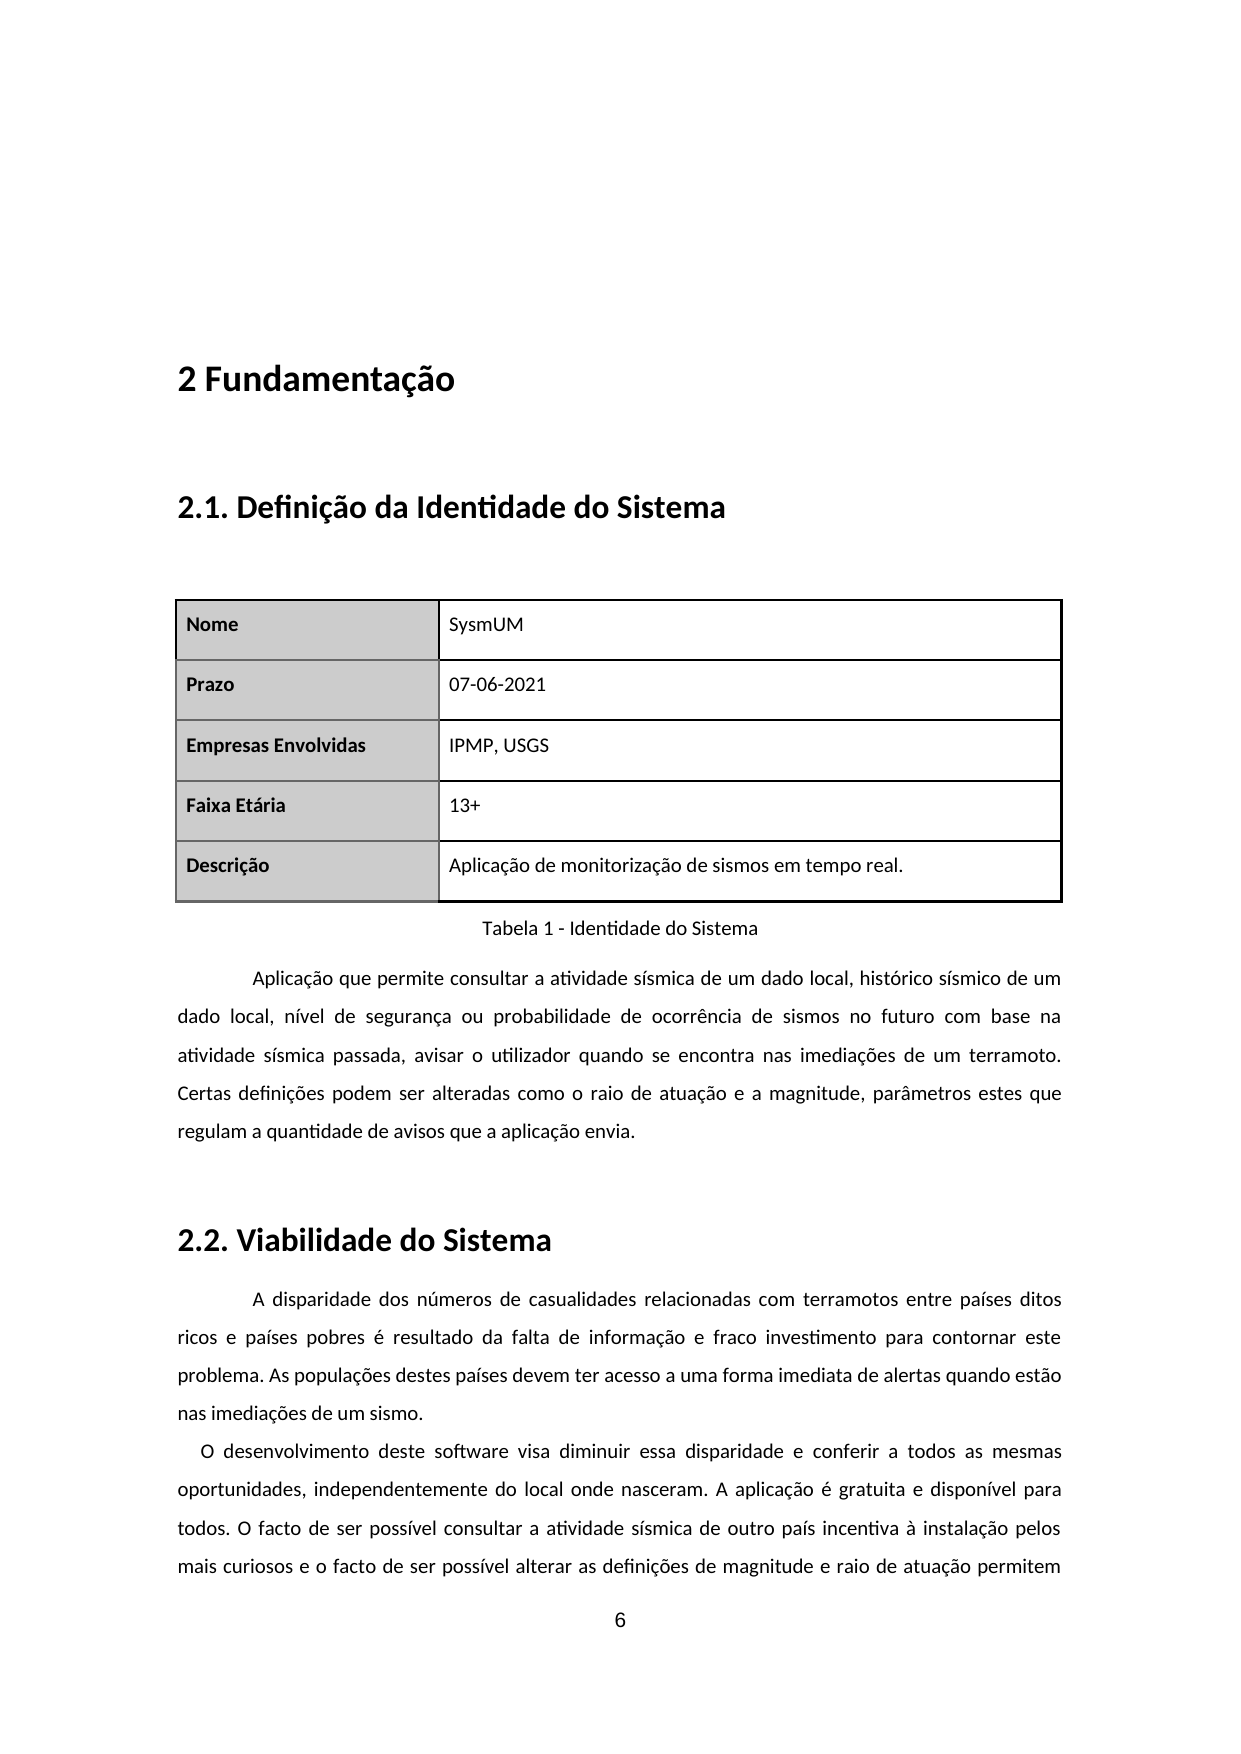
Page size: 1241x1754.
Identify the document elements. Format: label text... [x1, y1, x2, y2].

table_cell 07-06-2021 [440, 661, 1060, 719]
subtitle 2.1. Definição da Identidade do Sistema [177, 486, 1063, 526]
text Tabela 1 - Identidade do Sistema [177, 915, 1063, 940]
table_header Nome [177, 601, 438, 659]
table_header SysmUM [440, 601, 1060, 659]
table_cell 13+ [440, 782, 1060, 840]
table_cell Aplicação de monitorização de sismos em tempo real. [440, 842, 1060, 900]
text Aplicação que permite consultar a atividade sísmica de um dado local, histórico sísmico de um dado local, nível de segurança ou probabilidade de ocorrência de sismos no futuro com base na atividade sísmica passada, avisar o utilizador quando se encontra nas imediações de um terramoto. Certas definições podem ser alteradas como o raio de atuação e a magnitude, parâmetros estes que regulam a quantidade de avisos que a aplicação envia. [177, 966, 1063, 1143]
table_cell IPMP, USGS [440, 721, 1060, 780]
table_cell Descrição [177, 842, 438, 900]
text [177, 1438, 1063, 1578]
text A disparidade dos números de casualidades relacionadas com terramotos entre países ditos ricos e países pobres é resultado da falta de informação e fraco investimento para contornar este problema. As populações destes países devem ter acesso a uma forma imediata de alertas quando estão nas imediações de um sismo. [177, 1286, 1063, 1426]
subtitle 2 Fundamentação [177, 354, 1063, 400]
subtitle 2.2. Viabilidade do Sistema [177, 1219, 1063, 1259]
table_cell Prazo [177, 661, 438, 719]
table_cell Empresas Envolvidas [177, 721, 438, 780]
table_cell Faixa Etária [177, 782, 438, 840]
